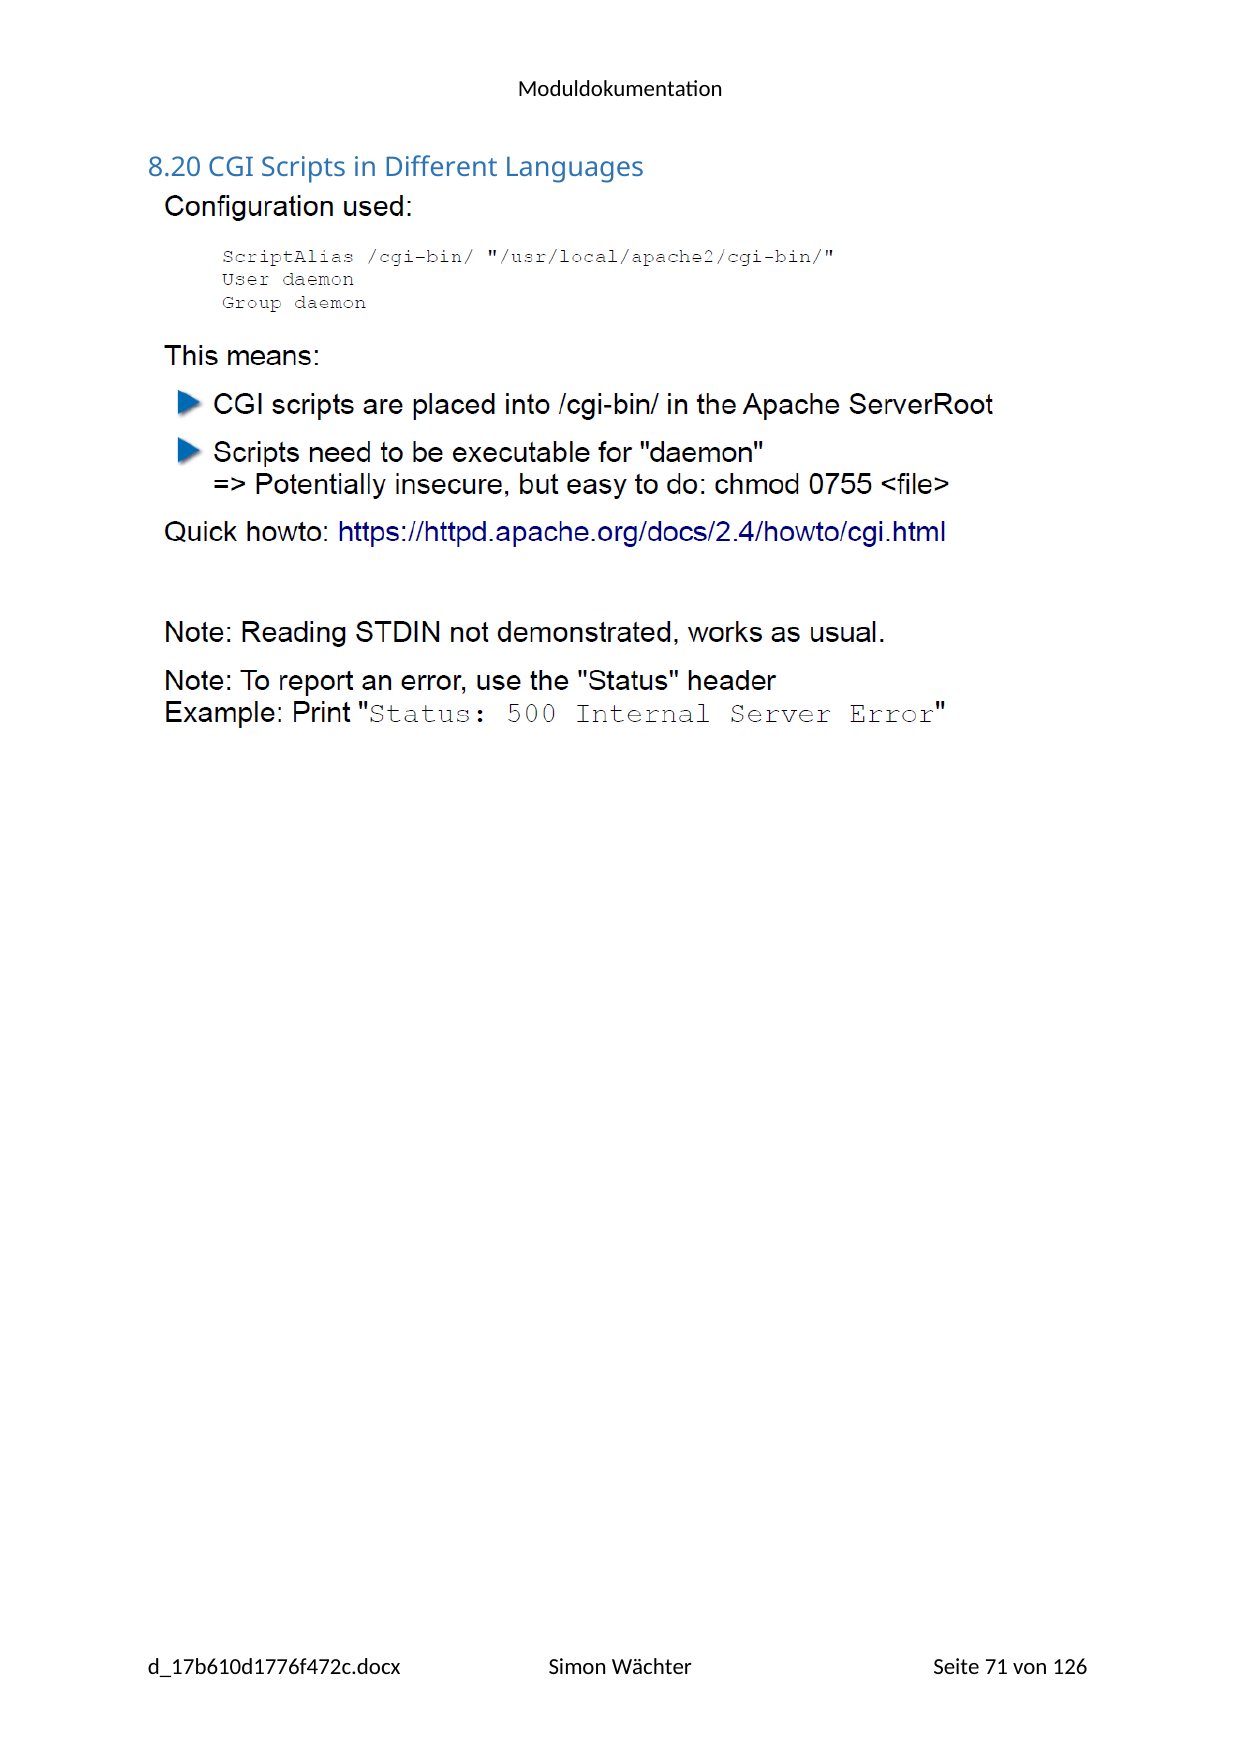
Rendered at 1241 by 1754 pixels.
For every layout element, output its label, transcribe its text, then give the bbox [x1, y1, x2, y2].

picture [147, 187, 1093, 745]
subtitle CGI Scripts in Different Languages [148, 148, 1093, 184]
